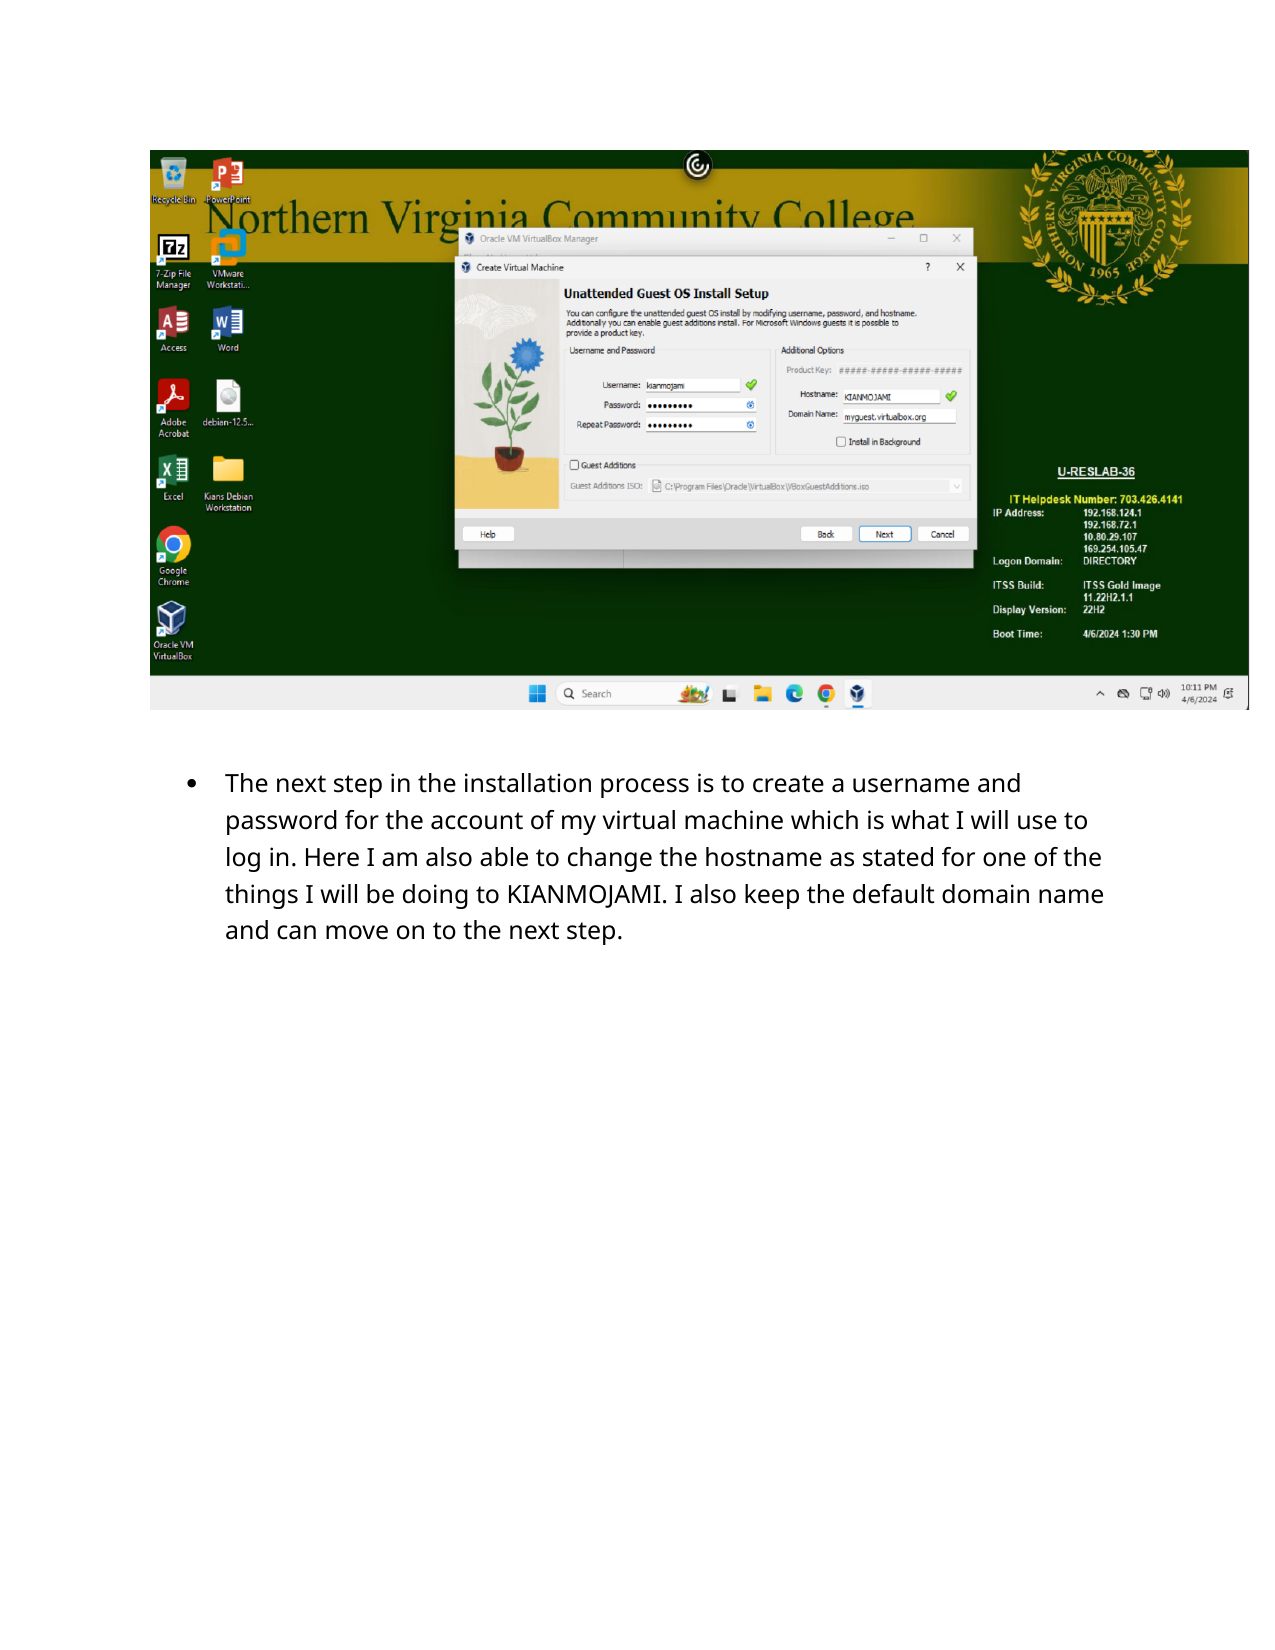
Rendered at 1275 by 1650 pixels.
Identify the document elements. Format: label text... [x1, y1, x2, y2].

list The next step in the installation process is to create a username and password for the account of my virtual machine which is what I will use to log in. Here I am also able to change the hostname as stated for one of the things I will be doing to KIANMOJAMI. I also keep the default domain name and can move on to the next step. [187, 766, 1125, 947]
picture [150, 150, 1250, 710]
